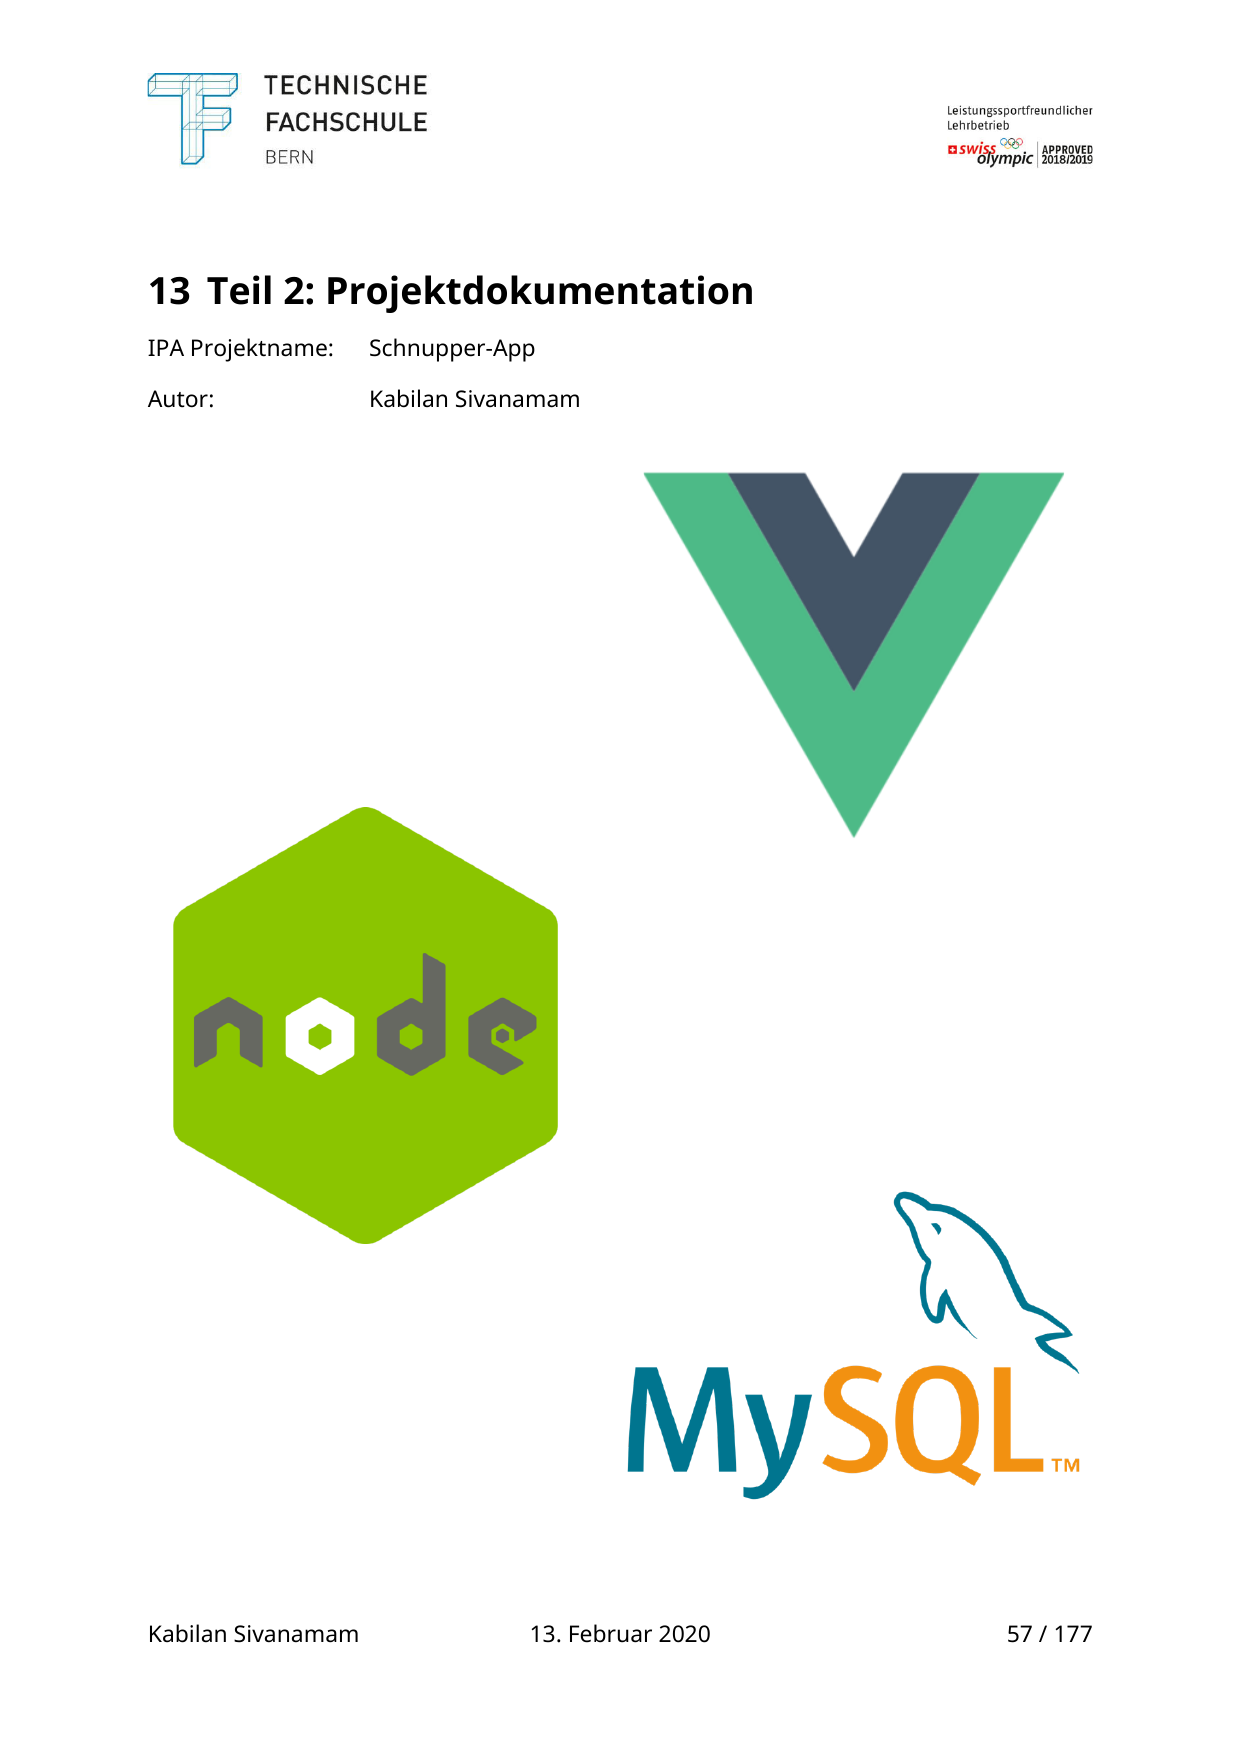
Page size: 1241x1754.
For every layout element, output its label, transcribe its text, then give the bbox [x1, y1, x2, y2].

picture [643, 445, 1065, 867]
picture [618, 1182, 1088, 1508]
subtitle Teil 2: Projektdokumentation [148, 264, 1093, 316]
text IPA Projektname: Schnupper-App [148, 332, 1093, 363]
text Autor: Kabilan Sivanamam [148, 383, 1093, 414]
picture [147, 73, 1093, 196]
picture [147, 807, 583, 1244]
